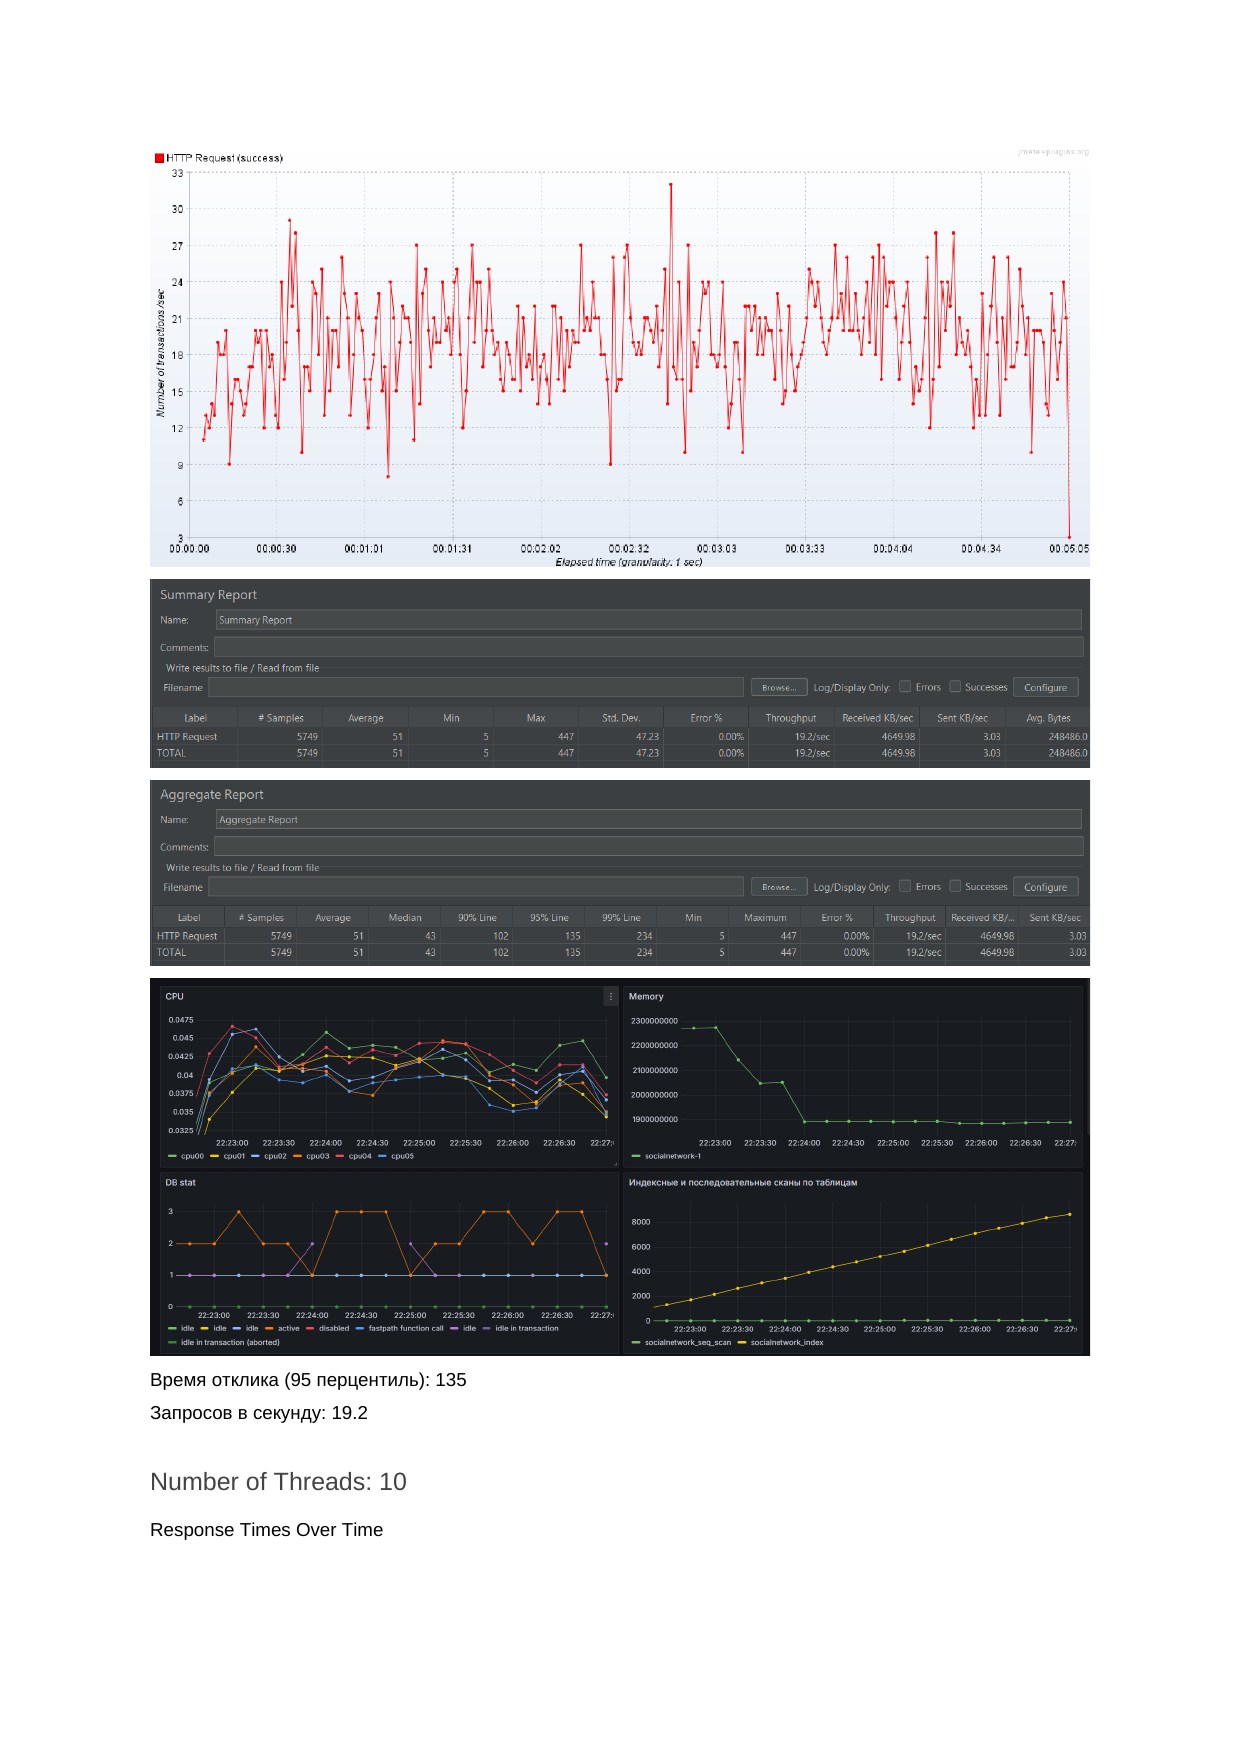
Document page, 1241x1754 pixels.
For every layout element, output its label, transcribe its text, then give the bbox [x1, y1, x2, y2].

picture [150, 780, 1091, 966]
picture [150, 579, 1091, 768]
subtitle Number of Threads: 10 [150, 1467, 1090, 1496]
picture [150, 150, 1091, 567]
text Запросов в секунду: 19.2 [150, 1401, 1090, 1423]
picture [150, 978, 1091, 1356]
text Время отклика (95 перцентиль): 135 [150, 1369, 1090, 1391]
text Response Times Over Time [150, 1518, 1090, 1540]
